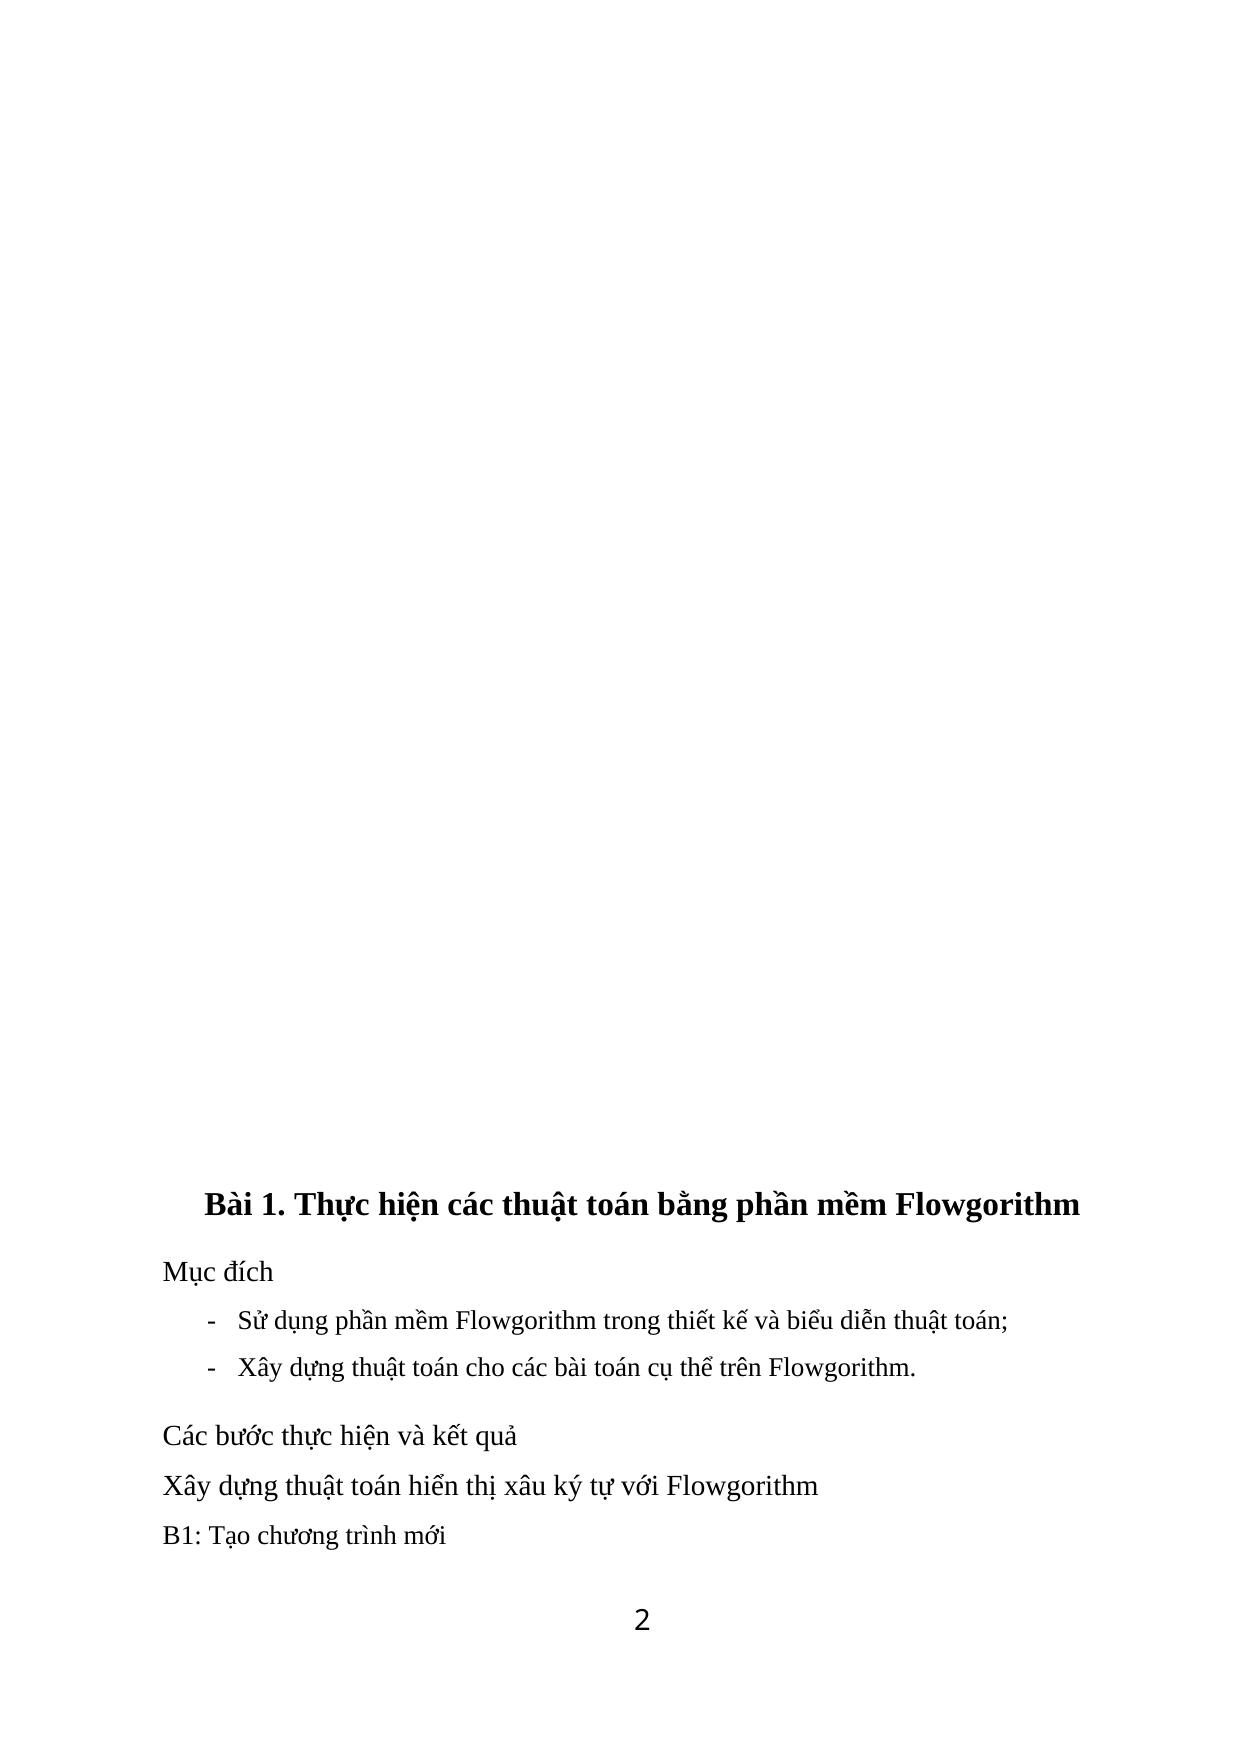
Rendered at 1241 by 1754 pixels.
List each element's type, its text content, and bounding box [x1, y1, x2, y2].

list Sử dụng phần mềm Flowgorithm trong thiết kế và biểu diễn thuật toán; [207, 1304, 1122, 1335]
text Các bước thực hiện và kết quả [162, 1418, 1122, 1452]
text B1: Tạo chương trình mới [162, 1519, 1122, 1550]
text Xây dựng thuật toán hiển thị xâu ký tự với Flowgorithm [162, 1468, 1122, 1502]
list Xây dựng thuật toán cho các bài toán cụ thể trên Flowgorithm. [207, 1351, 1122, 1382]
text Mục đích [162, 1254, 1122, 1287]
subtitle Bài 1. Thực hiện các thuật toán bằng phần mềm Flowgorithm [162, 1184, 1122, 1222]
